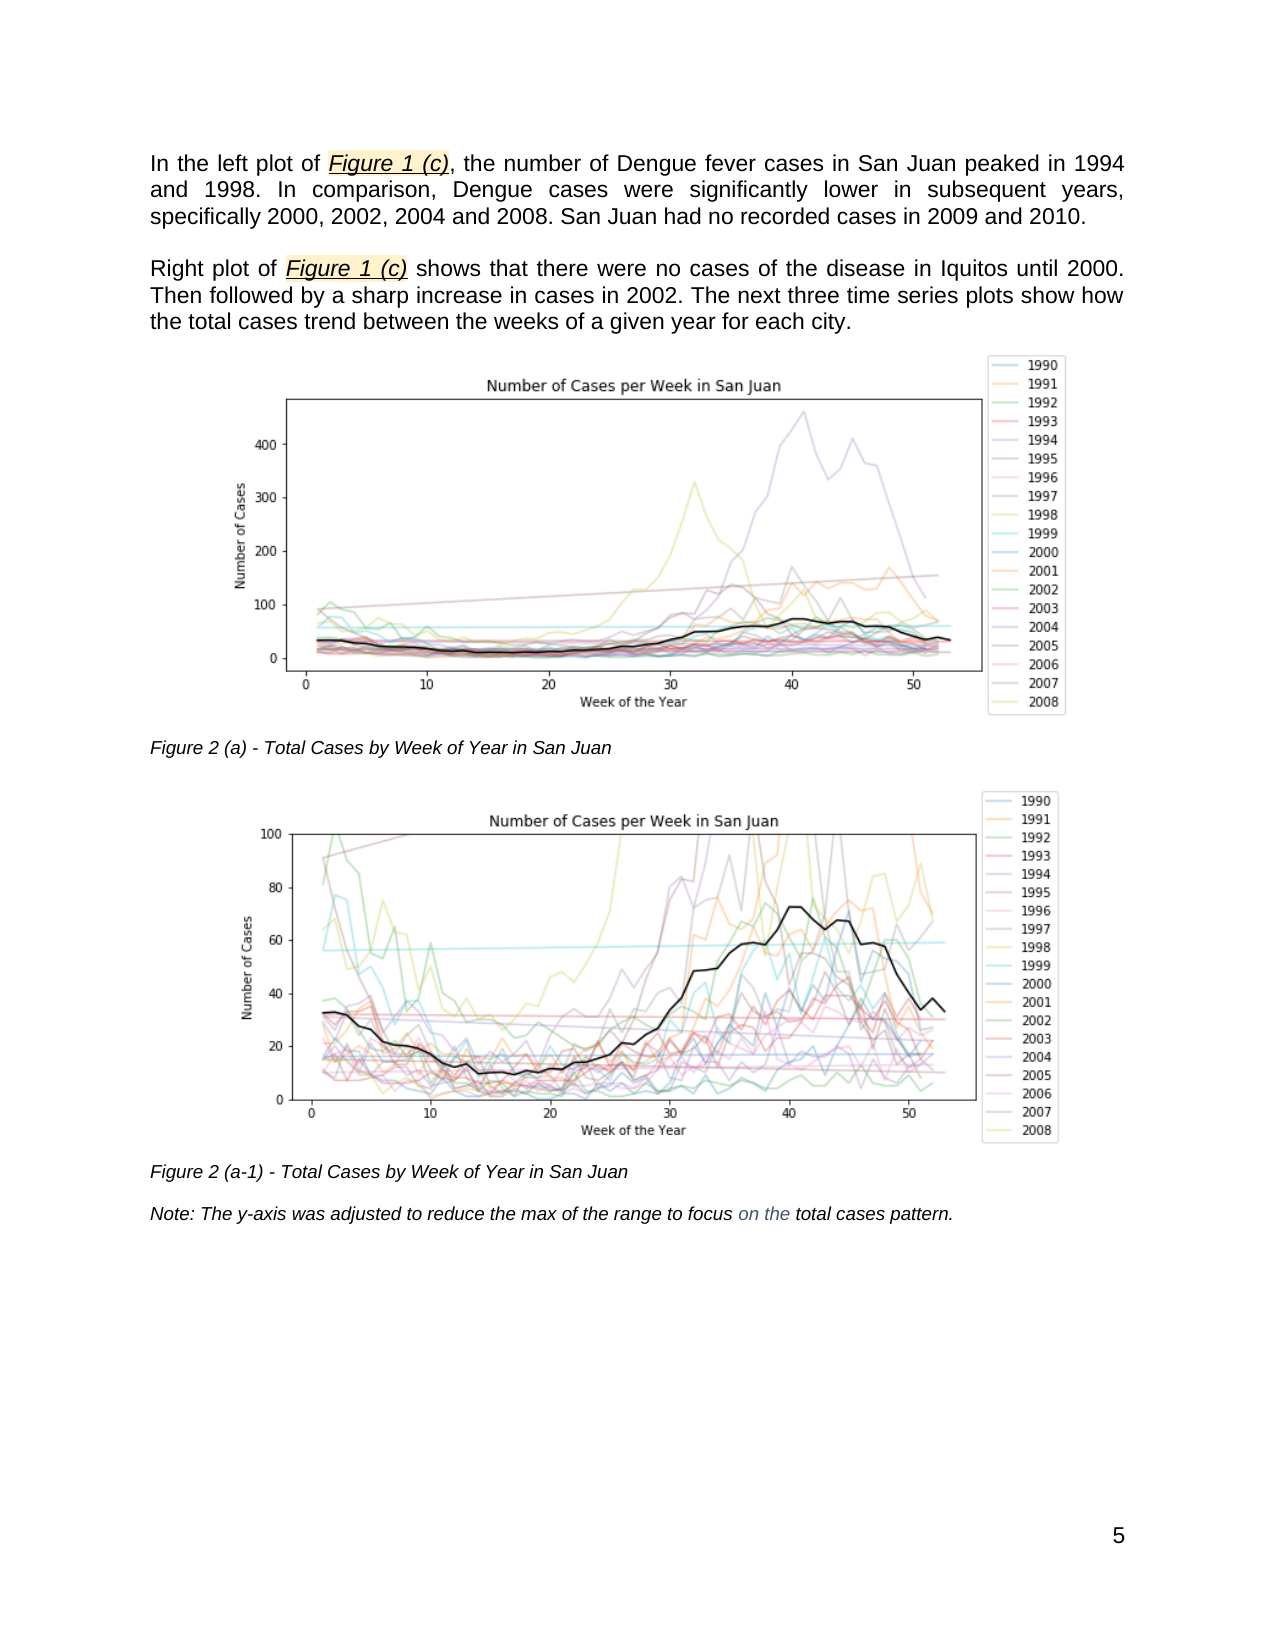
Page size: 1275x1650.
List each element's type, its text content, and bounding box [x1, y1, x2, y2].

picture [206, 334, 1070, 733]
text Figure 2 (a) - Total Cases by Week of Year in San Juan [150, 737, 1125, 758]
text In the left plot of Figure 1 (c), the number of Dengue fever cases in San Juan peaked in 1994 and 1998. In comparison, Dengue cases were significantly lower in subsequent years, specifically 2000, 2002, 2004 and 2008. San Juan had no recorded cases in 2009 and 2010. [150, 150, 1125, 229]
text Right plot of Figure 1 (c) shows that there were no cases of the disease in Iquitos until 2000. Then followed by a sharp increase in cases in 2002. The next three time series plots show how the total cases trend between the weeks of a given year for each city. [150, 255, 1125, 334]
picture [206, 779, 1070, 1157]
text Figure 2 (a-1) - Total Cases by Week of Year in San Juan [150, 1161, 1125, 1182]
text Note: The y-axis was adjusted to reduce the max of the range to focus on the total cases pattern. [150, 1203, 1125, 1225]
